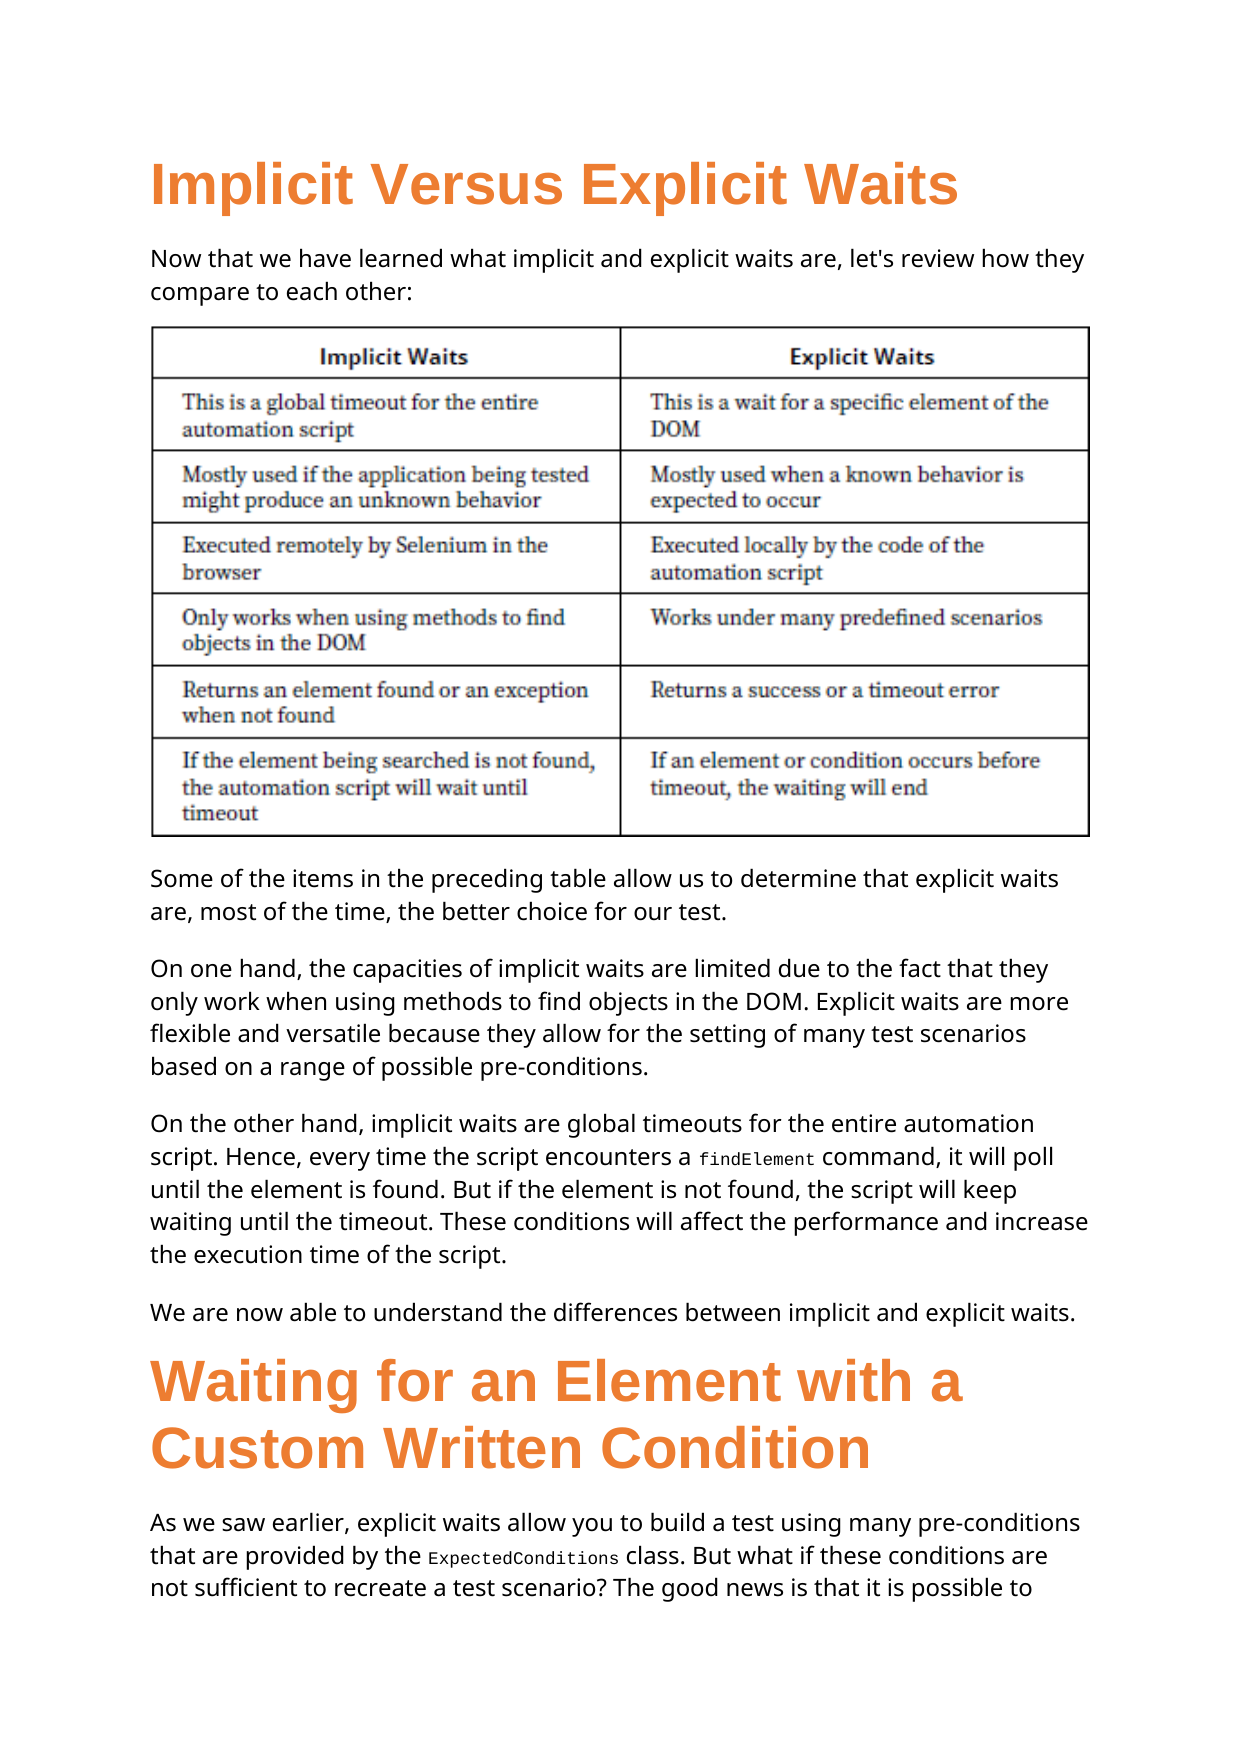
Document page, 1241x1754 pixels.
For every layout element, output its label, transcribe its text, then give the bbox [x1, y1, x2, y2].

text Some of the items in the preceding table allow us to determine that explicit waits are, most of the time, the better choice for our test. [150, 862, 1090, 927]
text On one hand, the capacities of implicit waits are limited due to the fact that they only work when using methods to find objects in the DOM. Explicit waits are more flexible and versatile because they allow for the setting of many test scenarios based on a range of possible pre-conditions. [150, 952, 1090, 1082]
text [150, 1506, 1090, 1604]
text We are now able to understand the differences between implicit and explicit waits. [150, 1295, 1090, 1328]
subtitle Waiting for an Element with a Custom Written Condition [150, 1347, 1090, 1481]
text On the other hand, implicit waits are global timeouts for the entire automation script. Hence, every time the script encounters a findElement command, it will poll until the element is found. But if the element is not found, the script will keep waiting until the timeout. These conditions will affect the performance and increase the execution time of the script. [150, 1107, 1090, 1270]
text Now that we have learned what implicit and explicit waits are, let's review how they compare to each other: [150, 242, 1090, 307]
subtitle Implicit Versus Explicit Waits [150, 150, 1090, 217]
picture [150, 326, 1090, 837]
